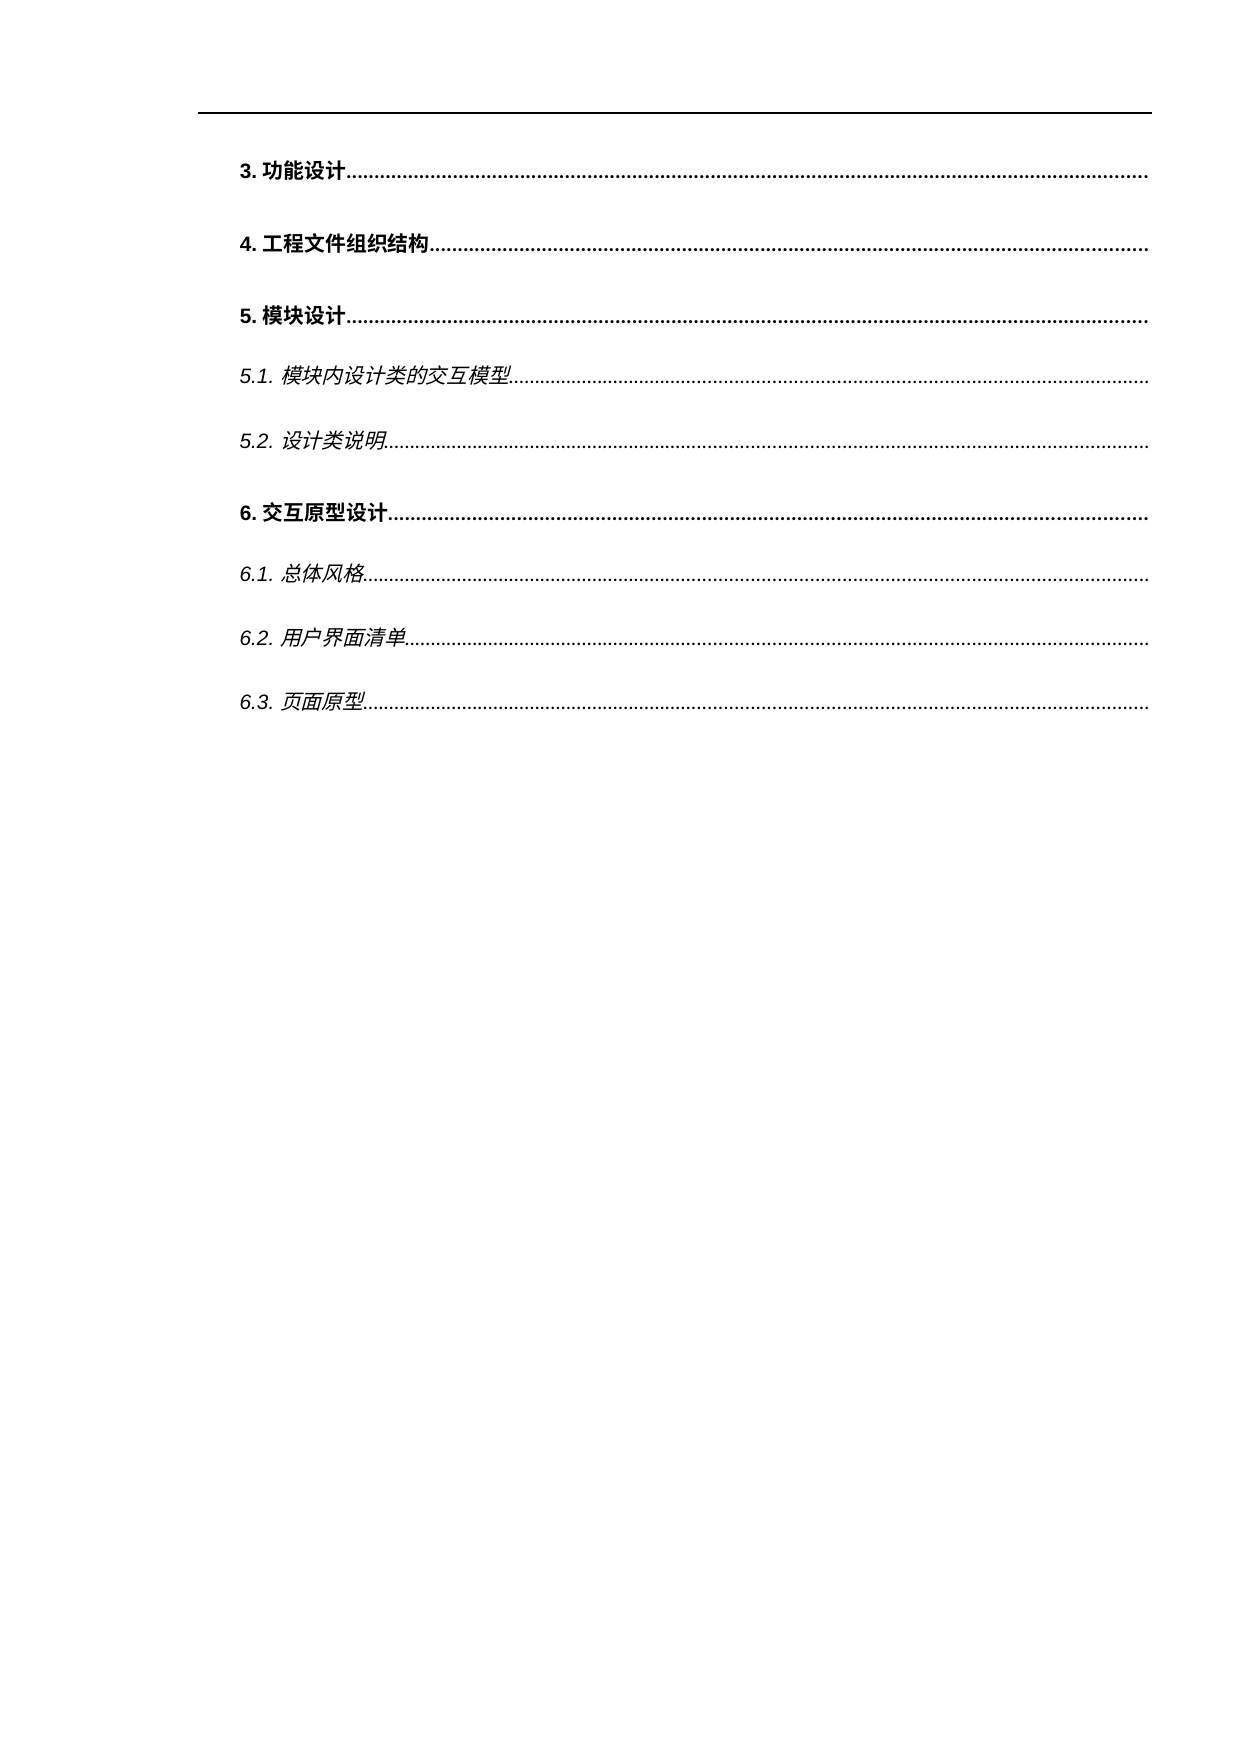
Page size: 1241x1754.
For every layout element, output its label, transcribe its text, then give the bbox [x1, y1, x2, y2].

text 3. 功能设计 [198, 153, 1152, 186]
text 5. 模块设计 [198, 298, 1152, 331]
text 6.3. 页面原型 [198, 684, 1152, 717]
text 6.2. 用户界面清单 [198, 620, 1152, 652]
text 6. 交互原型设计 [198, 496, 1152, 528]
text 6.1. 总体风格 [198, 556, 1152, 588]
text 4. 工程文件组织结构 [198, 226, 1152, 258]
text 5.2. 设计类说明 [198, 423, 1152, 455]
text 5.1. 模块内设计类的交互模型 [198, 359, 1152, 391]
